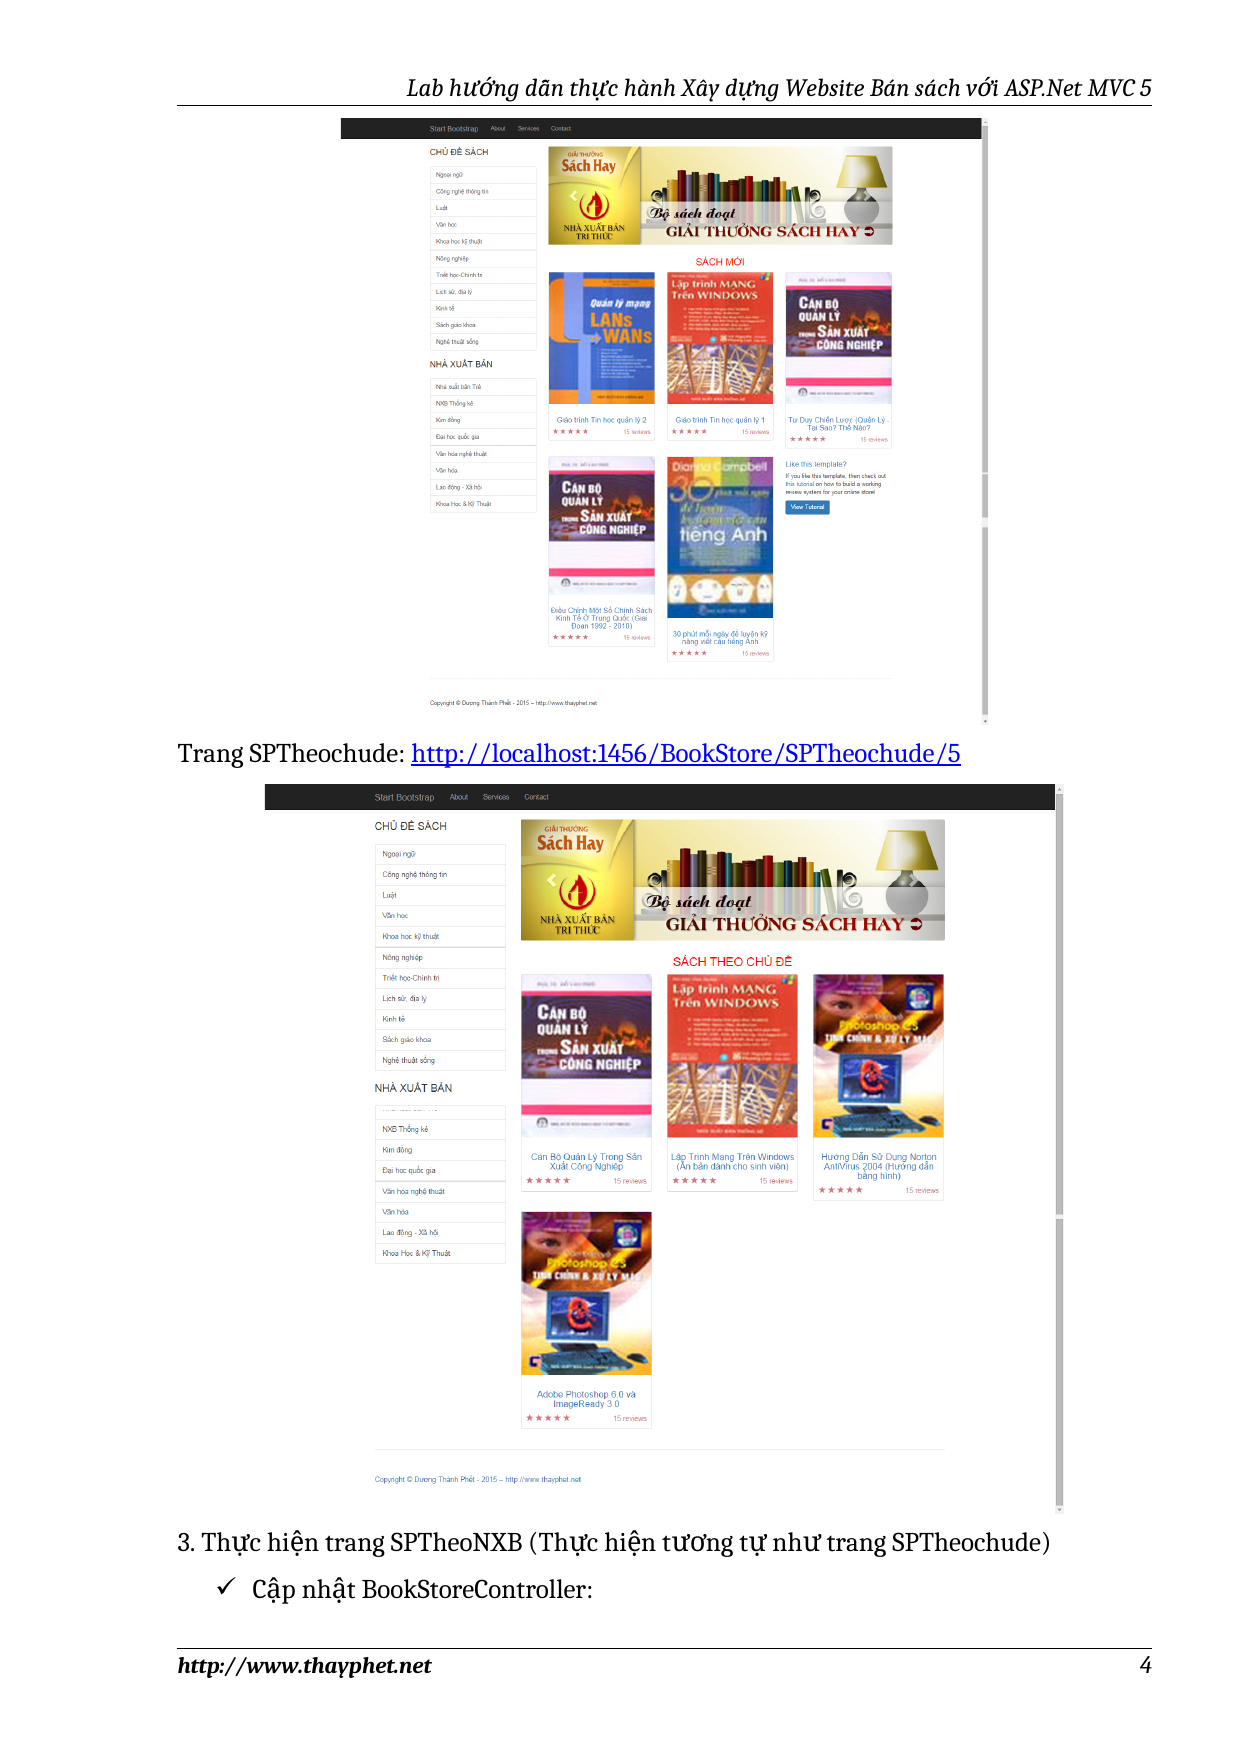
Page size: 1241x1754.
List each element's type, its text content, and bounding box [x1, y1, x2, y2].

list Cập nhật BookStoreController: [215, 1574, 1152, 1605]
text Trang SPTheochude: http://localhost:1456/BookStore/SPTheochude/5 [177, 738, 1152, 769]
picture [264, 784, 1064, 1514]
text 3. Thực hiện trang SPTheoNXB (Thực hiện tương tự như trang SPTheochude) [177, 1527, 1152, 1558]
picture [340, 118, 989, 725]
